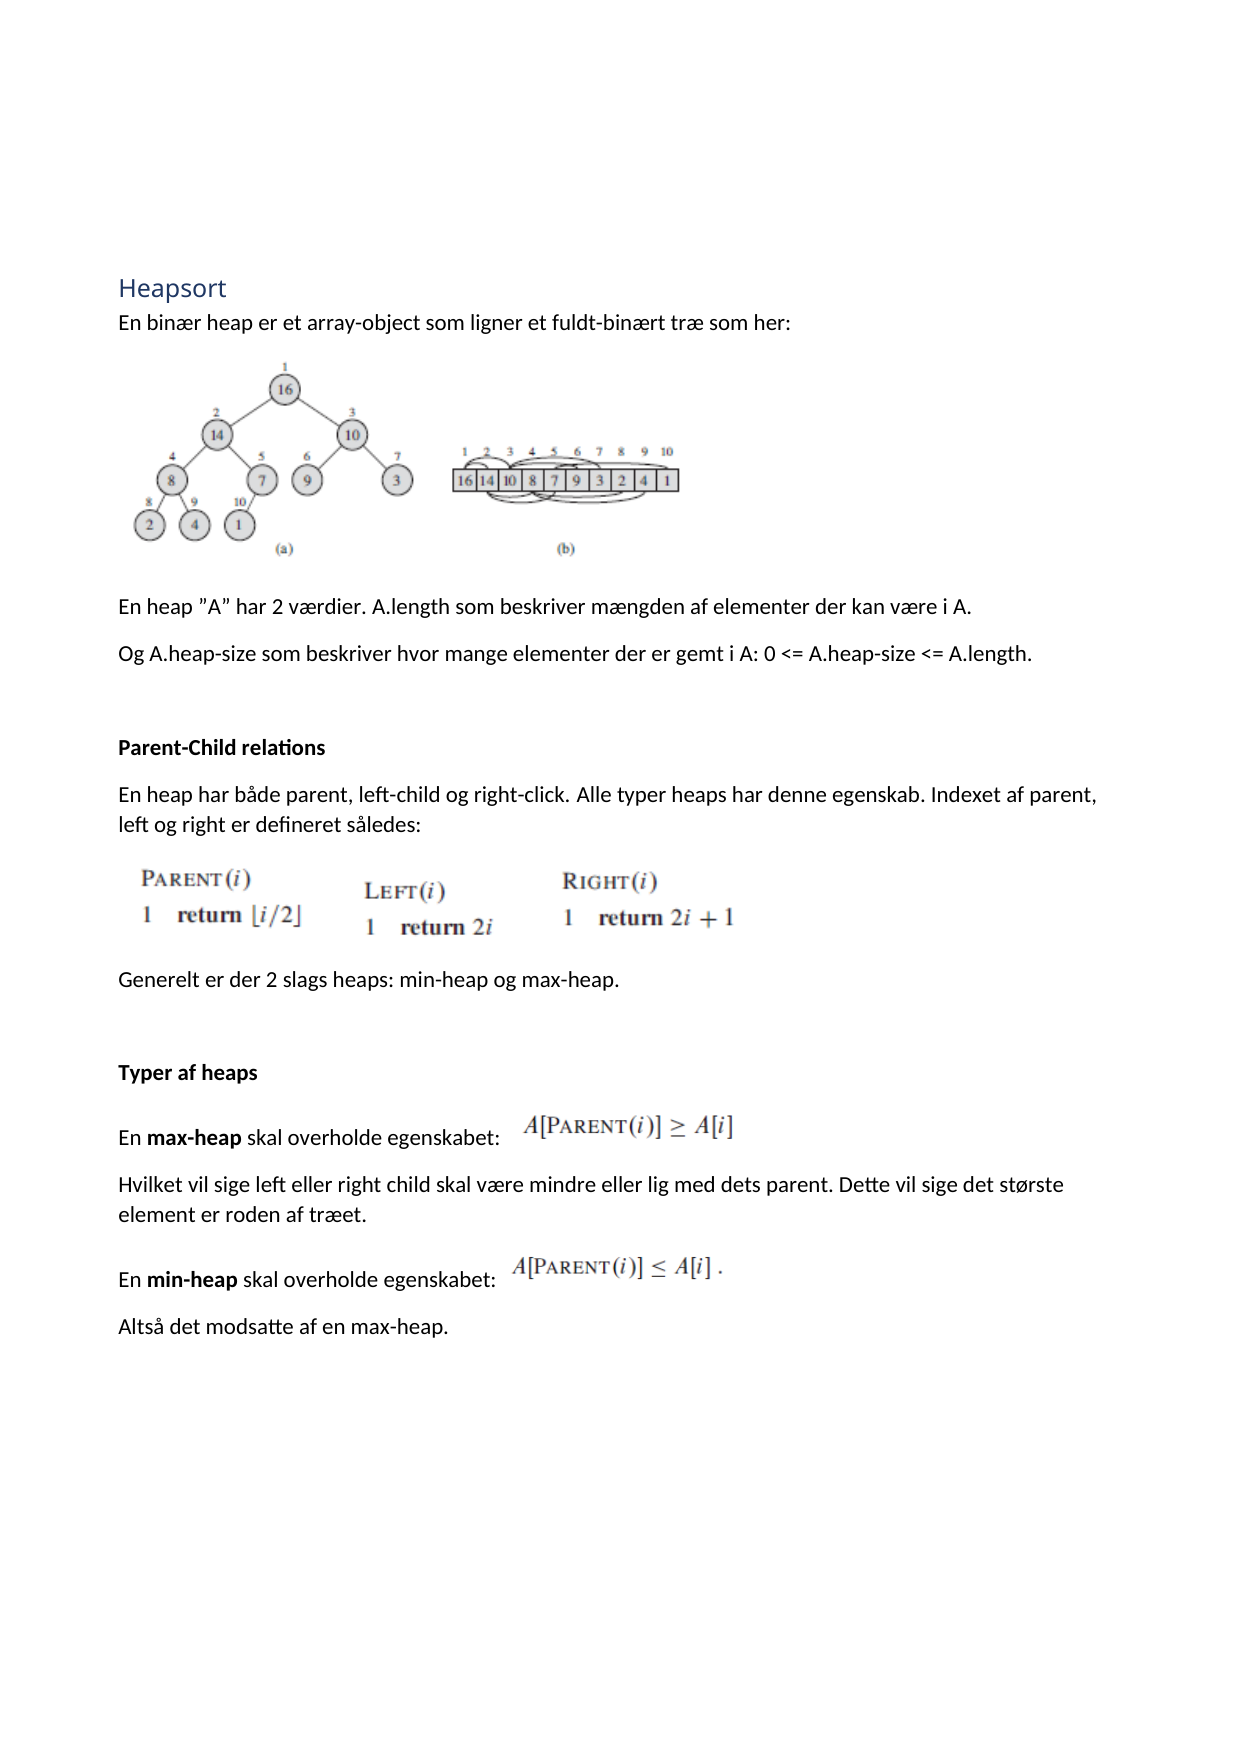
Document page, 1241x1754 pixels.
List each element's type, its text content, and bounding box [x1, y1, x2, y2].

text Og A.heap-size som beskriver hvor mange elementer der er gemt i A: 0 <= A.heap-size <= A.length. [118, 639, 1122, 667]
text Parent-Child relations [118, 733, 1122, 761]
text En max-heap skal overholde egenskabet: [118, 1105, 1122, 1151]
text Typer af heaps [118, 1058, 1122, 1086]
picture [501, 1246, 727, 1288]
text Hvilket vil sige left eller right child skal være mindre eller lig med dets parent. Dette vil sige det største element er roden af træet. [118, 1170, 1122, 1228]
picture [118, 856, 801, 946]
subtitle Heapsort [118, 271, 1122, 305]
picture [511, 1105, 741, 1146]
text En min-heap skal overholde egenskabet: [118, 1247, 1122, 1294]
picture [118, 354, 742, 574]
text En heap ”A” har 2 værdier. A.length som beskriver mængden af elementer der kan være i A. [118, 592, 1122, 620]
text Altså det modsatte af en max-heap. [118, 1312, 1122, 1341]
text En heap har både parent, left-child og right-click. Alle typer heaps har denne egenskab. Indexet af parent, left og right er defineret således: [118, 780, 1122, 838]
text En binær heap er et array-object som ligner et fuldt-binært træ som her: [118, 308, 1122, 336]
text Generelt er der 2 slags heaps: min-heap og max-heap. [118, 965, 1122, 993]
